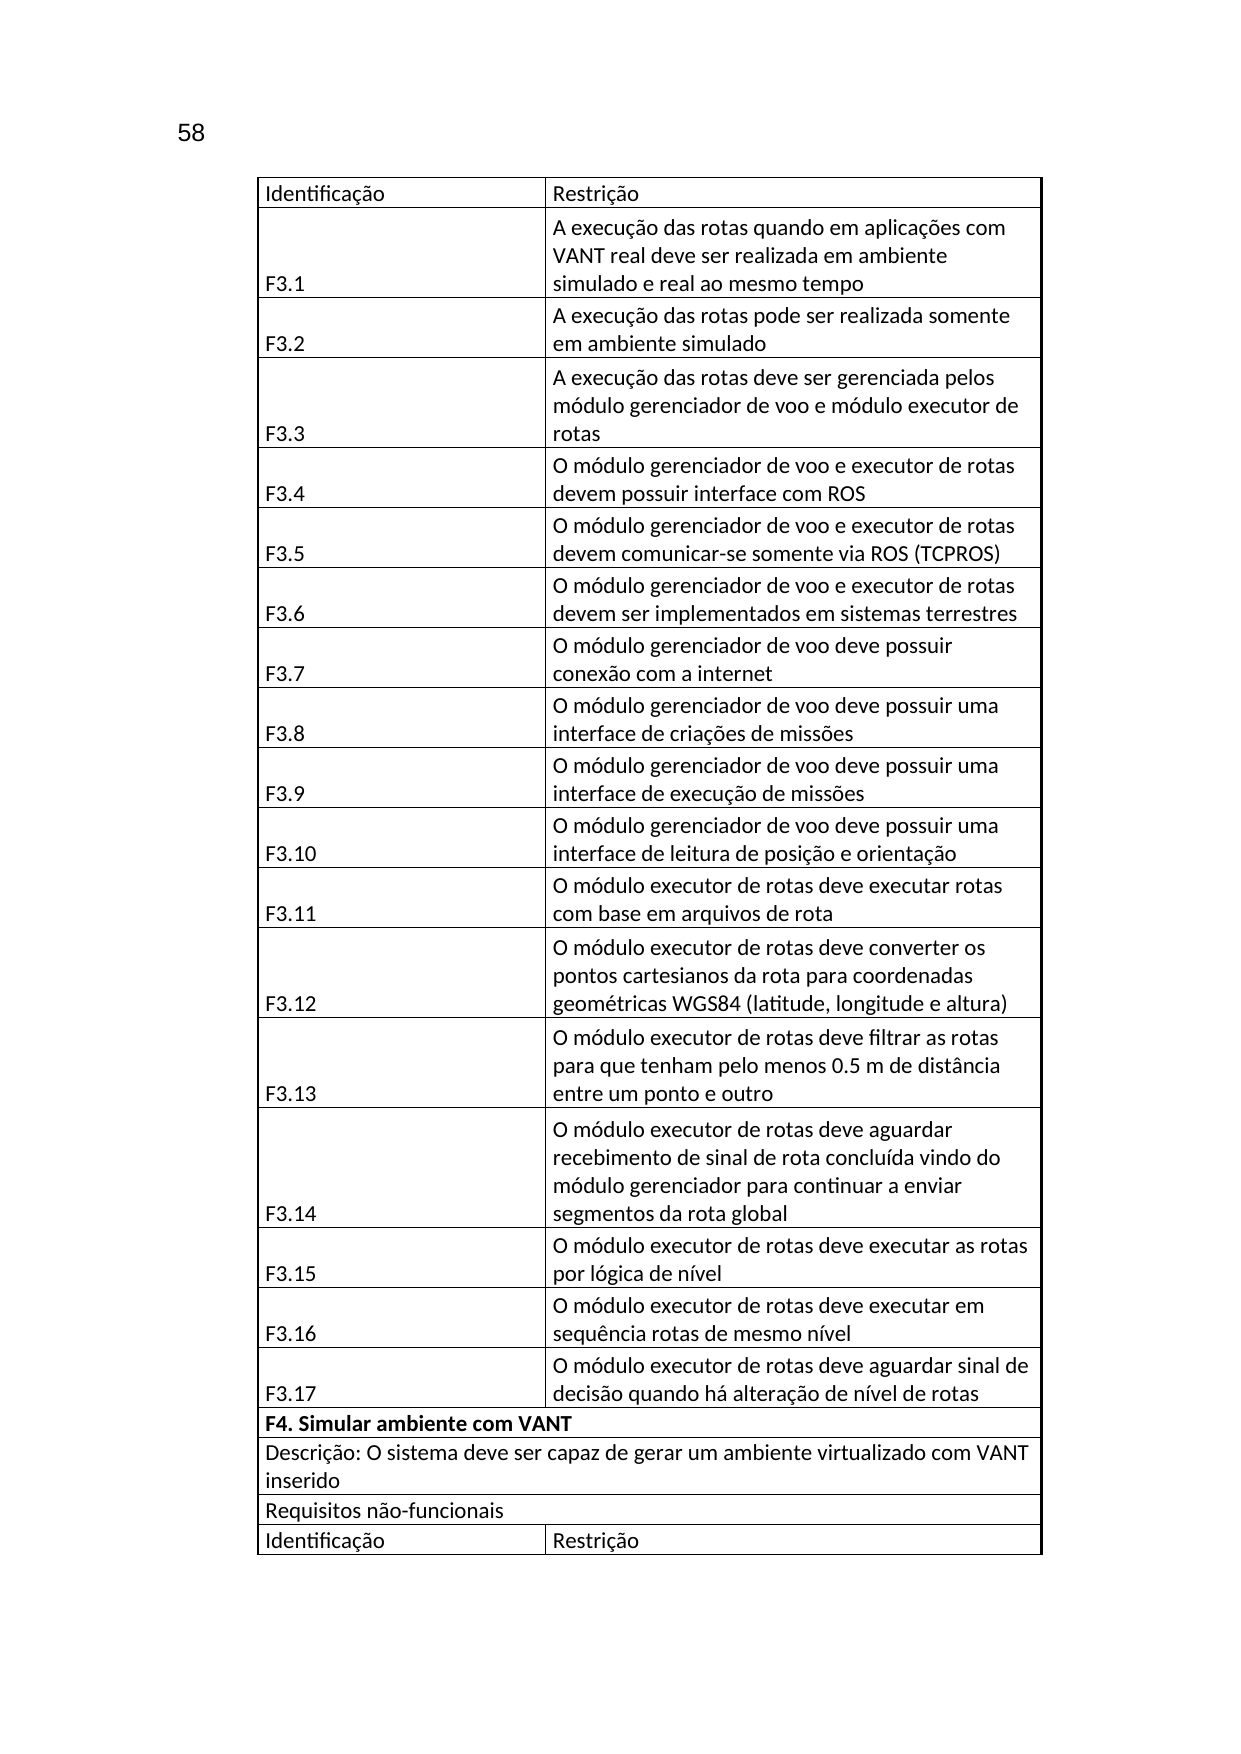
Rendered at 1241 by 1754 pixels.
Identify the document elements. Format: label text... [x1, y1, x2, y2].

table_cell O módulo executor de rotas deve executar em sequência rotas de mesmo nível [546, 1288, 1040, 1347]
table_cell O módulo gerenciador de voo e executor de rotas devem ser implementados em sistemas terrestres [546, 568, 1040, 627]
table_cell F3.16 [259, 1288, 545, 1347]
table_cell F3.13 [259, 1018, 545, 1107]
table_cell Restrição [546, 178, 1040, 207]
table_cell F3.1 [259, 208, 545, 297]
table_cell F3.17 [259, 1348, 545, 1407]
table_cell F3.5 [259, 508, 545, 567]
table_cell O módulo gerenciador de voo e executor de rotas devem possuir interface com ROS [546, 448, 1040, 507]
table_cell Identificação [259, 1525, 545, 1554]
table_cell F3.8 [259, 688, 545, 747]
table_cell O módulo gerenciador de voo deve possuir conexão com a internet [546, 628, 1040, 687]
table_cell F4. Simular ambiente com VANT [259, 1408, 1040, 1437]
table_cell F3.14 [259, 1108, 545, 1227]
table_cell Identificação [259, 178, 545, 207]
table_cell A execução das rotas quando em aplicações com VANT real deve ser realizada em ambiente simulado e real ao mesmo tempo [546, 208, 1040, 297]
table_cell O módulo executor de rotas deve executar as rotas por lógica de nível [546, 1228, 1040, 1287]
table_cell Restrição [546, 1525, 1040, 1554]
table_cell O módulo gerenciador de voo deve possuir uma interface de execução de missões [546, 748, 1040, 807]
table_cell F3.12 [259, 928, 545, 1017]
table_cell O módulo gerenciador de voo deve possuir uma interface de criações de missões [546, 688, 1040, 747]
table_cell Requisitos não-funcionais [259, 1495, 1040, 1524]
table_cell O módulo executor de rotas deve aguardar sinal de decisão quando há alteração de nível de rotas [546, 1348, 1040, 1407]
table_cell A execução das rotas deve ser gerenciada pelos módulo gerenciador de voo e módulo executor de rotas [546, 358, 1040, 447]
table_cell F3.3 [259, 358, 545, 447]
table_cell O módulo executor de rotas deve filtrar as rotas para que tenham pelo menos 0.5 m de distância entre um ponto e outro [546, 1018, 1040, 1107]
table_cell F3.11 [259, 868, 545, 927]
table_cell O módulo executor de rotas deve executar rotas com base em arquivos de rota [546, 868, 1040, 927]
table_cell O módulo gerenciador de voo e executor de rotas devem comunicar-se somente via ROS (TCPROS) [546, 508, 1040, 567]
table_cell F3.9 [259, 748, 545, 807]
table_cell F3.6 [259, 568, 545, 627]
table_cell O módulo executor de rotas deve aguardar recebimento de sinal de rota concluída vindo do módulo gerenciador para continuar a enviar segmentos da rota global [546, 1108, 1040, 1227]
table_cell F3.2 [259, 298, 545, 357]
table_cell F3.15 [259, 1228, 545, 1287]
table_cell O módulo executor de rotas deve converter os pontos cartesianos da rota para coordenadas geométricas WGS84 (latitude, longitude e altura) [546, 928, 1040, 1017]
table_cell O módulo gerenciador de voo deve possuir uma interface de leitura de posição e orientação [546, 808, 1040, 867]
table_cell A execução das rotas pode ser realizada somente em ambiente simulado [546, 298, 1040, 357]
table_cell F3.7 [259, 628, 545, 687]
table_cell F3.10 [259, 808, 545, 867]
table_cell F3.4 [259, 448, 545, 507]
table_cell Descrição: O sistema deve ser capaz de gerar um ambiente virtualizado com VANT inserido [259, 1438, 1040, 1494]
